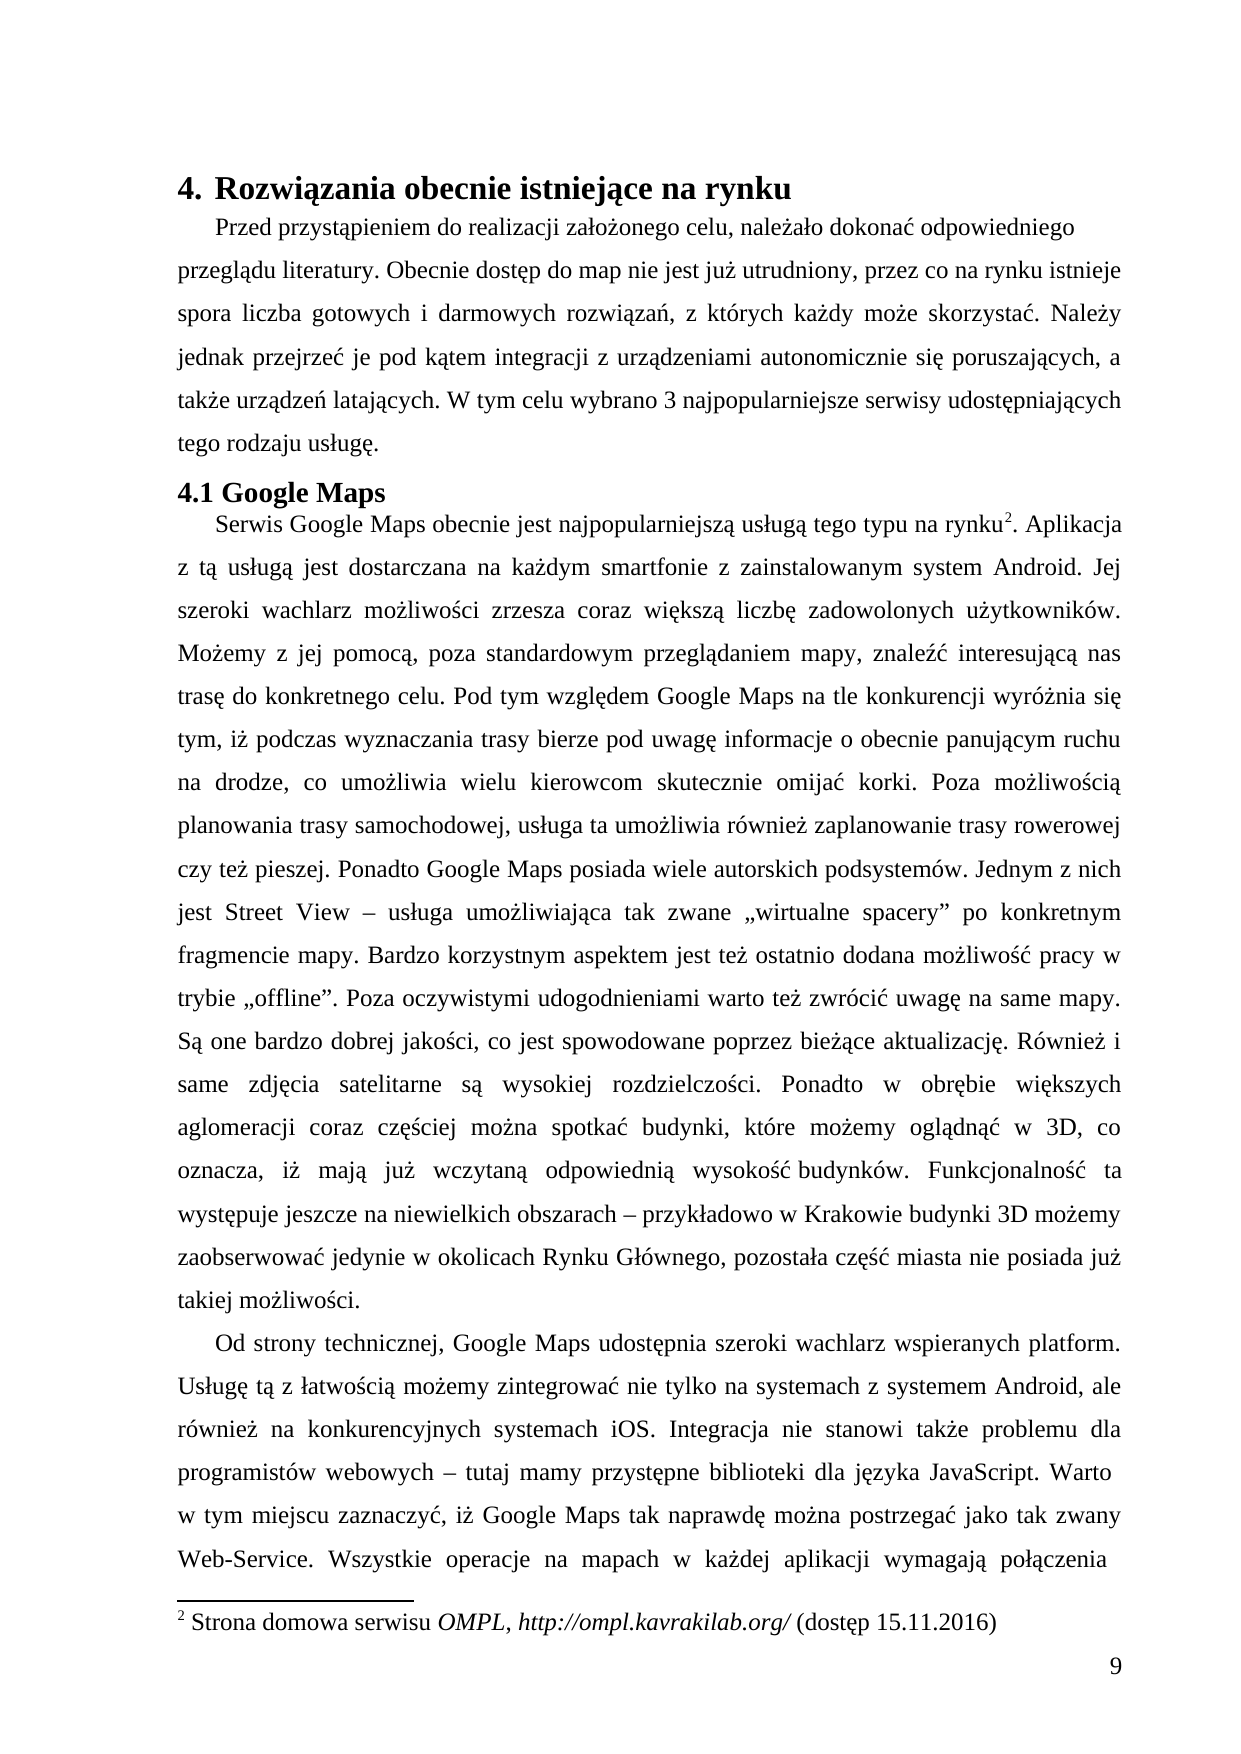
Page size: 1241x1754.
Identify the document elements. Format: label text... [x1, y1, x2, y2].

text Przed przystąpieniem do realizacji założonego celu, należało dokonać odpowiedniego [215, 212, 1122, 241]
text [177, 1328, 1122, 1572]
text przeglądu literatury. Obecnie dostęp do map nie jest już utrudniony, przez co na rynku istnieje spora liczba gotowych i darmowych rozwiązań, z których każdy może skorzystać. Należy jednak przejrzeć je pod kątem integracji z urządzeniami autonomicznie się poruszających, a także urządzeń latających. W tym celu wybrano 3 najpopularniejsze serwisy udostępniających tego rodzaju usługę. [177, 255, 1122, 457]
subtitle 4.1 Google Maps [177, 475, 1122, 509]
text Serwis Google Maps obecnie jest najpopularniejszą usługą tego typu na rynku. Aplikacja z tą usługą jest dostarczana na każdym smartfonie z zainstalowanym system Android. Jej szeroki wachlarz możliwości zrzesza coraz większą liczbę zadowolonych użytkowników. Możemy z jej pomocą, poza standardowym przeglądaniem mapy, znaleźć interesującą nas trasę do konkretnego celu. Pod tym względem Google Maps na tle konkurencji wyróżnia się tym, iż podczas wyznaczania trasy bierze pod uwagę informacje o obecnie panującym ruchu na drodze, co umożliwia wielu kierowcom skutecznie omijać korki. Poza możliwością planowania trasy samochodowej, usługa ta umożliwia również zaplanowanie trasy rowerowej czy też pieszej. Ponadto Google Maps posiada wiele autorskich podsystemów. Jednym z nich jest Street View – usługa umożliwiająca tak zwane „wirtualne spacery” po konkretnym fragmencie mapy. Bardzo korzystnym aspektem jest też ostatnio dodana możliwość pracy w trybie „offline”. Poza oczywistymi udogodnieniami warto też zwrócić uwagę na same mapy. Są one bardzo dobrej jakości, co jest spowodowane poprzez bieżące aktualizację. Również i same zdjęcia satelitarne są wysokiej rozdzielczości. Ponadto w obrębie większych aglomeracji coraz częściej można spotkać budynki, które możemy oglądnąć w 3D, co oznacza, iż mają już wczytaną odpowiednią wysokość budynków. Funkcjonalność ta występuje jeszcze na niewielkich obszarach – przykładowo w Krakowie budynki 3D możemy zaobserwować jedynie w okolicach Rynku Głównego, pozostała część miasta nie posiada już takiej możliwości. [177, 509, 1122, 1314]
subtitle Rozwiązania obecnie istniejące na rynku [177, 168, 1122, 206]
